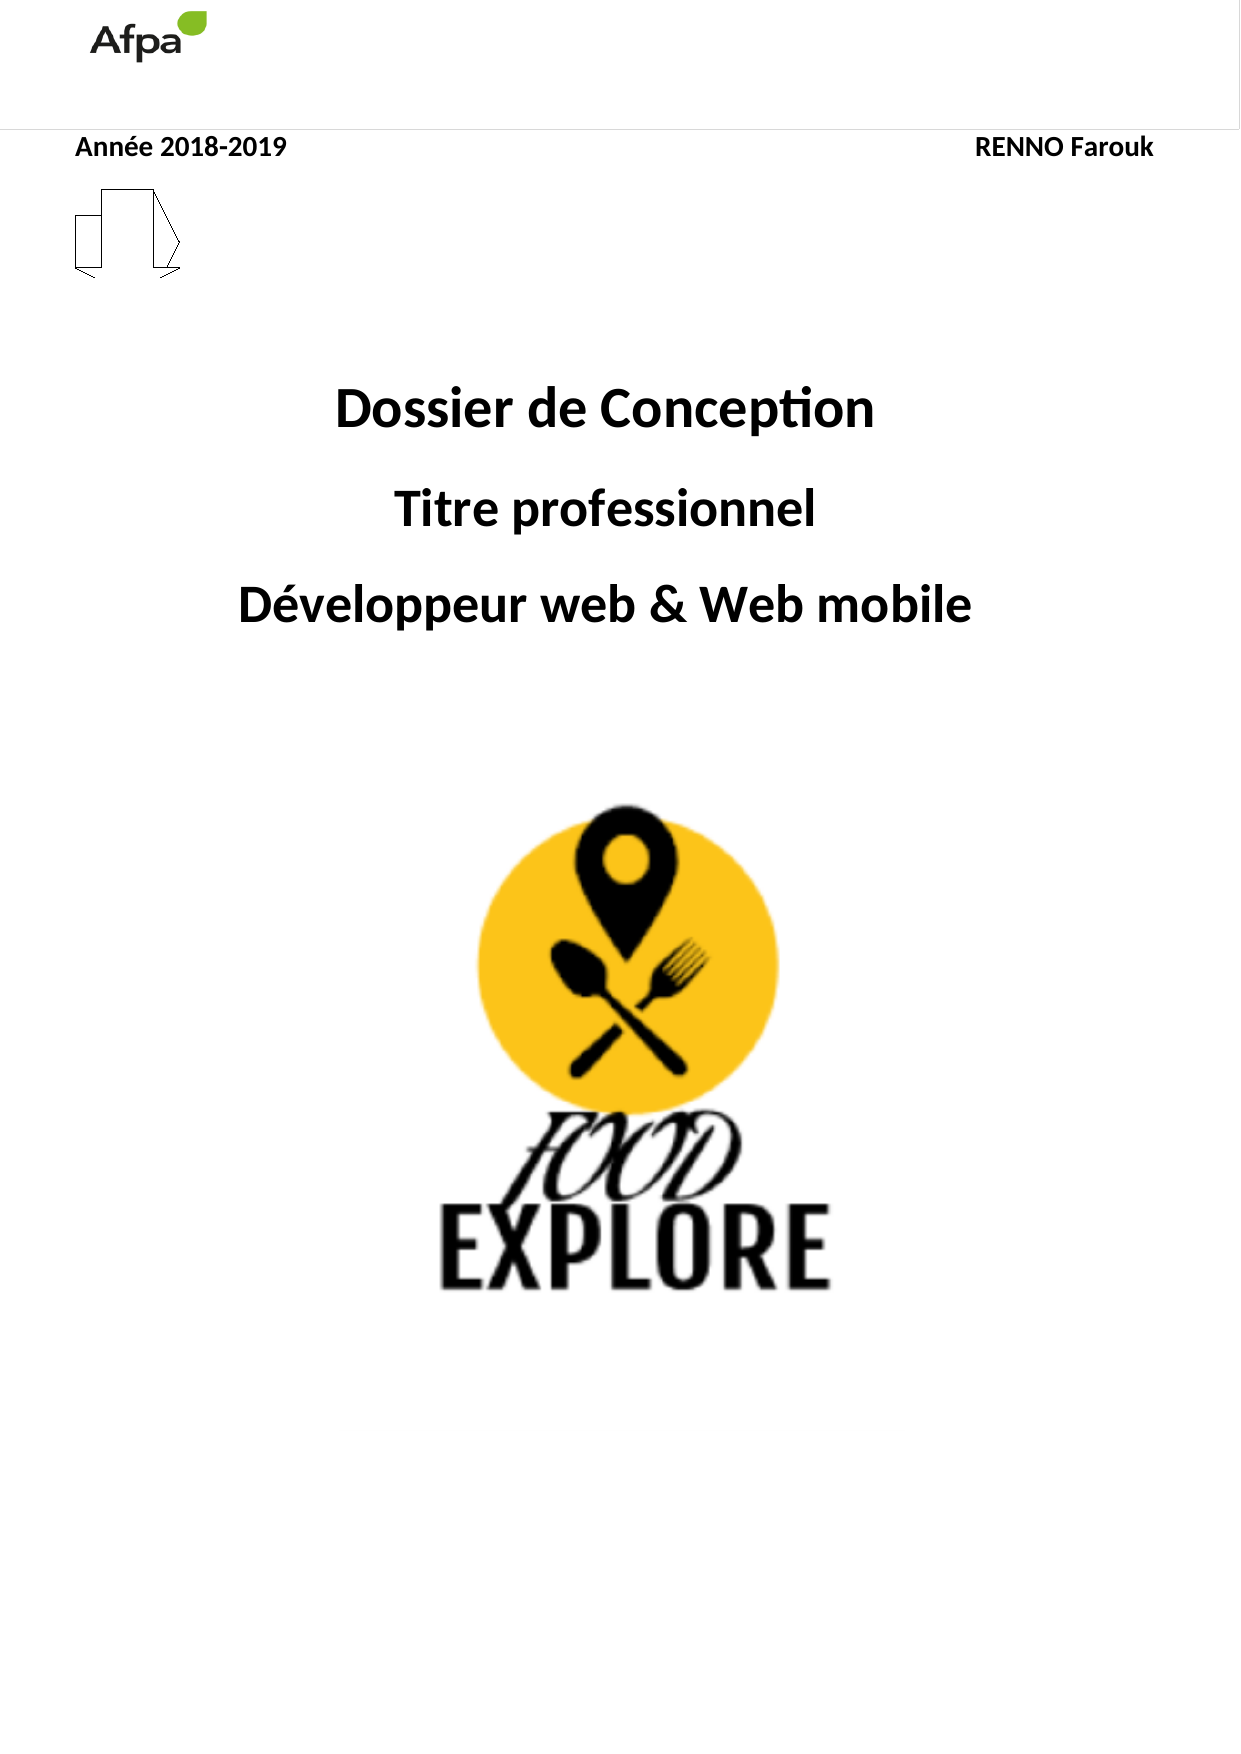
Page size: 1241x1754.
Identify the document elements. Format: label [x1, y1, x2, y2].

picture [337, 802, 907, 1402]
picture [80, 8, 210, 99]
